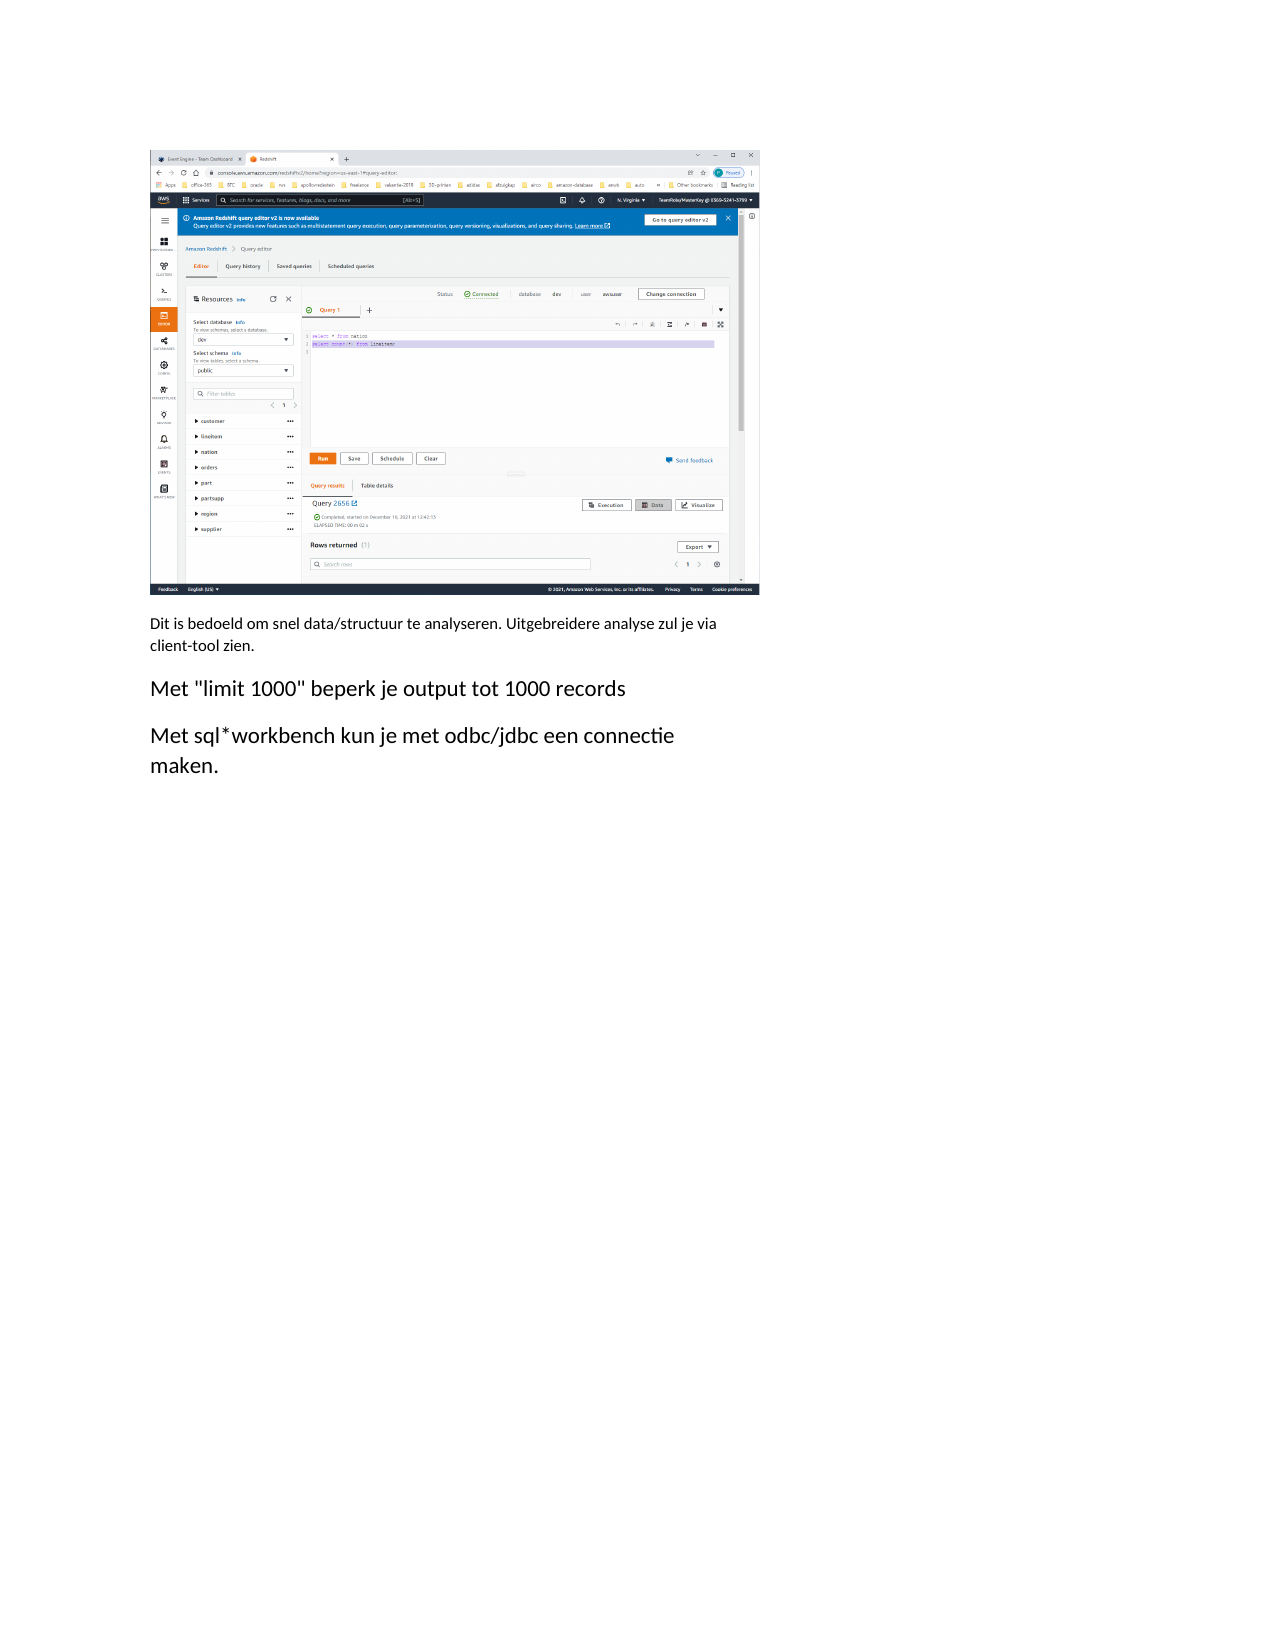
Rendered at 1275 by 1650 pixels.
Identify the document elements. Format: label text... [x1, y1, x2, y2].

text Met sql*workbench kun je met odbc/jdbc een connectie maken. [150, 721, 731, 779]
text Met "limit 1000" beperk je output tot 1000 records [150, 674, 731, 702]
picture [150, 150, 760, 595]
text Dit is bedoeld om snel data/structuur te analyseren. Uitgebreidere analyse zul je via client-tool zien. [150, 613, 731, 656]
